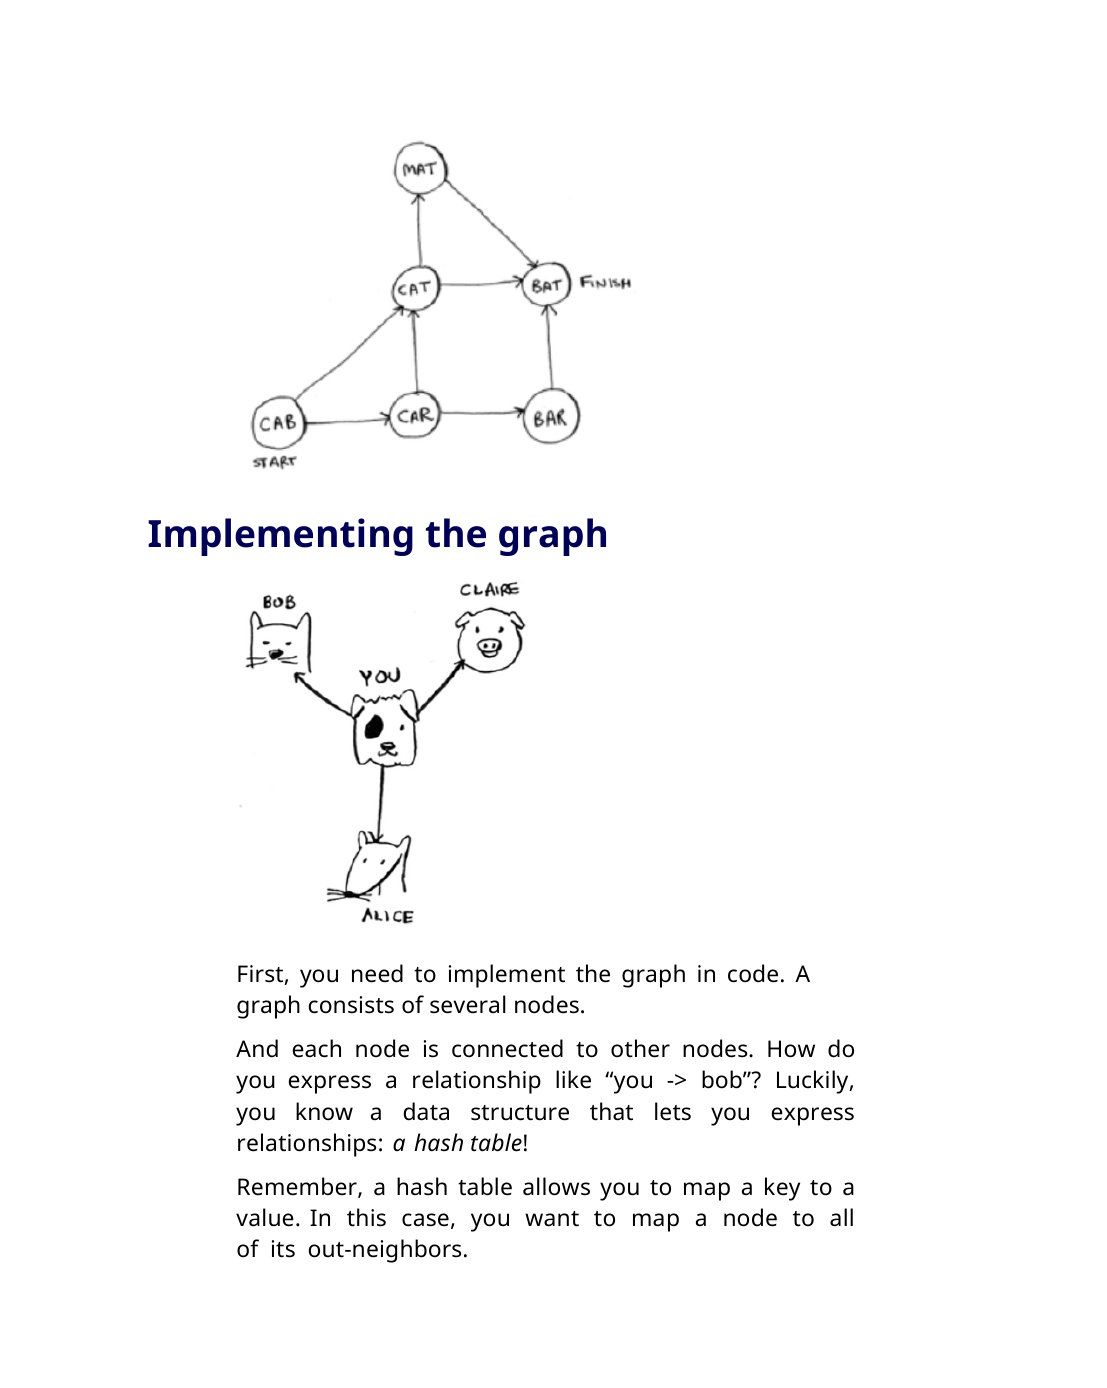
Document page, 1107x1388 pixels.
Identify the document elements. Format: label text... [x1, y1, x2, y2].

text And each node is connected to other nodes. How do you express a relationship like “you -> bob”? Luckily, you know a data structure that lets you express relationships: a hash table! [236, 1033, 855, 1158]
picture [236, 127, 651, 483]
text Implementing the graph [147, 508, 1021, 559]
text Remember, a hash table allows you to map a key to a value. In this case, you want to map a node to all of its out-neighbors. [236, 1170, 855, 1264]
text First, you need to implement the graph in code. A graph consists of several nodes. [236, 958, 859, 1021]
picture [236, 570, 537, 932]
